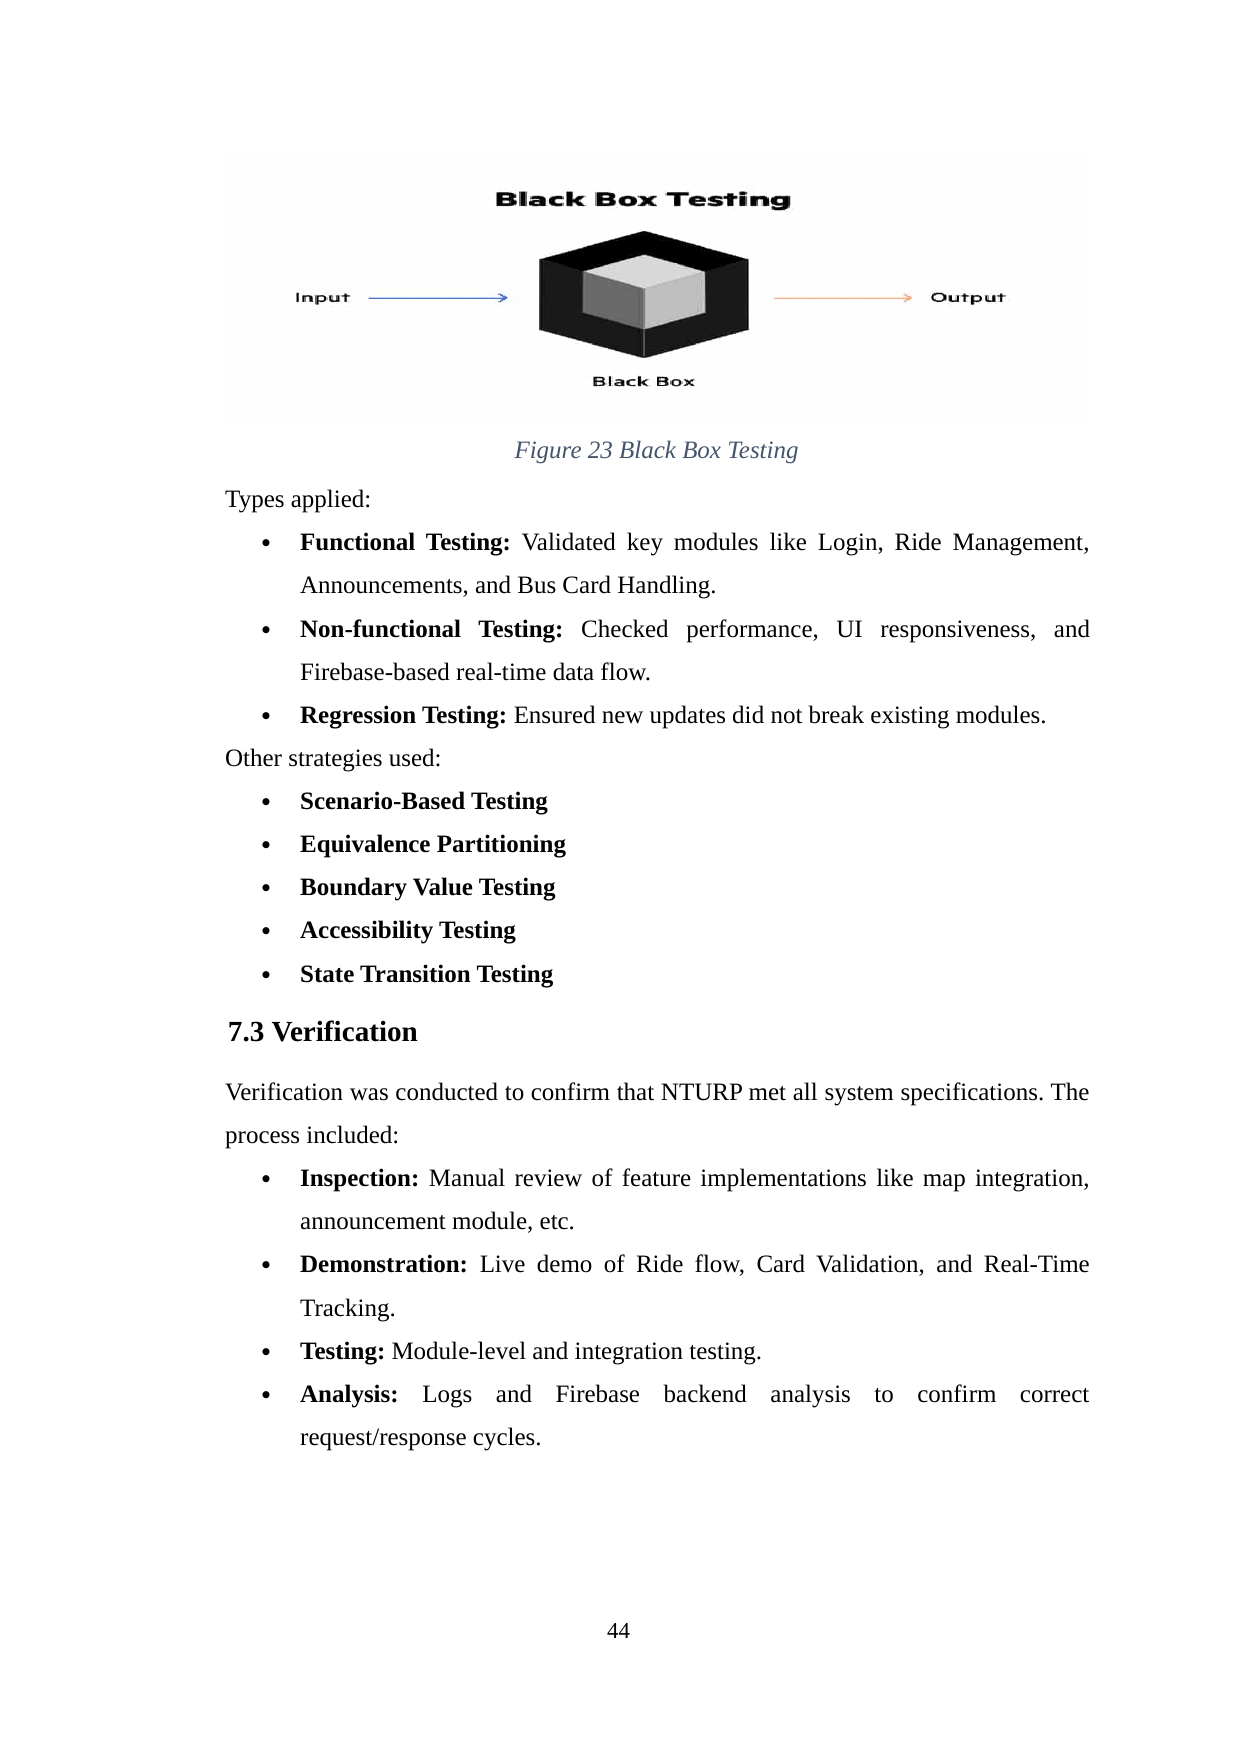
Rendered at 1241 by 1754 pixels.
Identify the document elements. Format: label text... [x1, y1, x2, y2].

picture [225, 150, 1090, 421]
list Scenario-Based Testing [262, 786, 1090, 815]
list Boundary Value Testing [262, 872, 1090, 901]
list Inspection: Manual review of feature implementations like map integration, announcement module, etc. [262, 1163, 1090, 1235]
list Non-functional Testing: Checked performance, UI responsiveness, and Firebase-based real-time data flow. [262, 614, 1090, 686]
list Functional Testing: Validated key modules like Login, Ride Management, Announcements, and Bus Card Handling. [262, 527, 1090, 599]
list Testing: Module-level and integration testing. [262, 1336, 1090, 1364]
list Equivalence Partitioning [262, 829, 1090, 858]
text Types applied: [225, 484, 1090, 513]
list Demonstration: Live demo of Ride flow, Card Validation, and Real-Time Tracking. [262, 1249, 1090, 1321]
text Figure 23 Black Box Testing [225, 435, 1090, 463]
list State Transition Testing [262, 959, 1090, 987]
list Regression Testing: Ensured new updates did not break existing modules. [262, 700, 1090, 729]
text Verification was conducted to confirm that NTURP met all system specifications. The process included: [225, 1077, 1090, 1149]
list Accessibility Testing [262, 916, 1090, 944]
subtitle 7.3 Verification [228, 1014, 1090, 1048]
list Analysis: Logs and Firebase backend analysis to confirm correct request/response cycles. [262, 1379, 1090, 1451]
text Other strategies used: [225, 743, 1090, 772]
